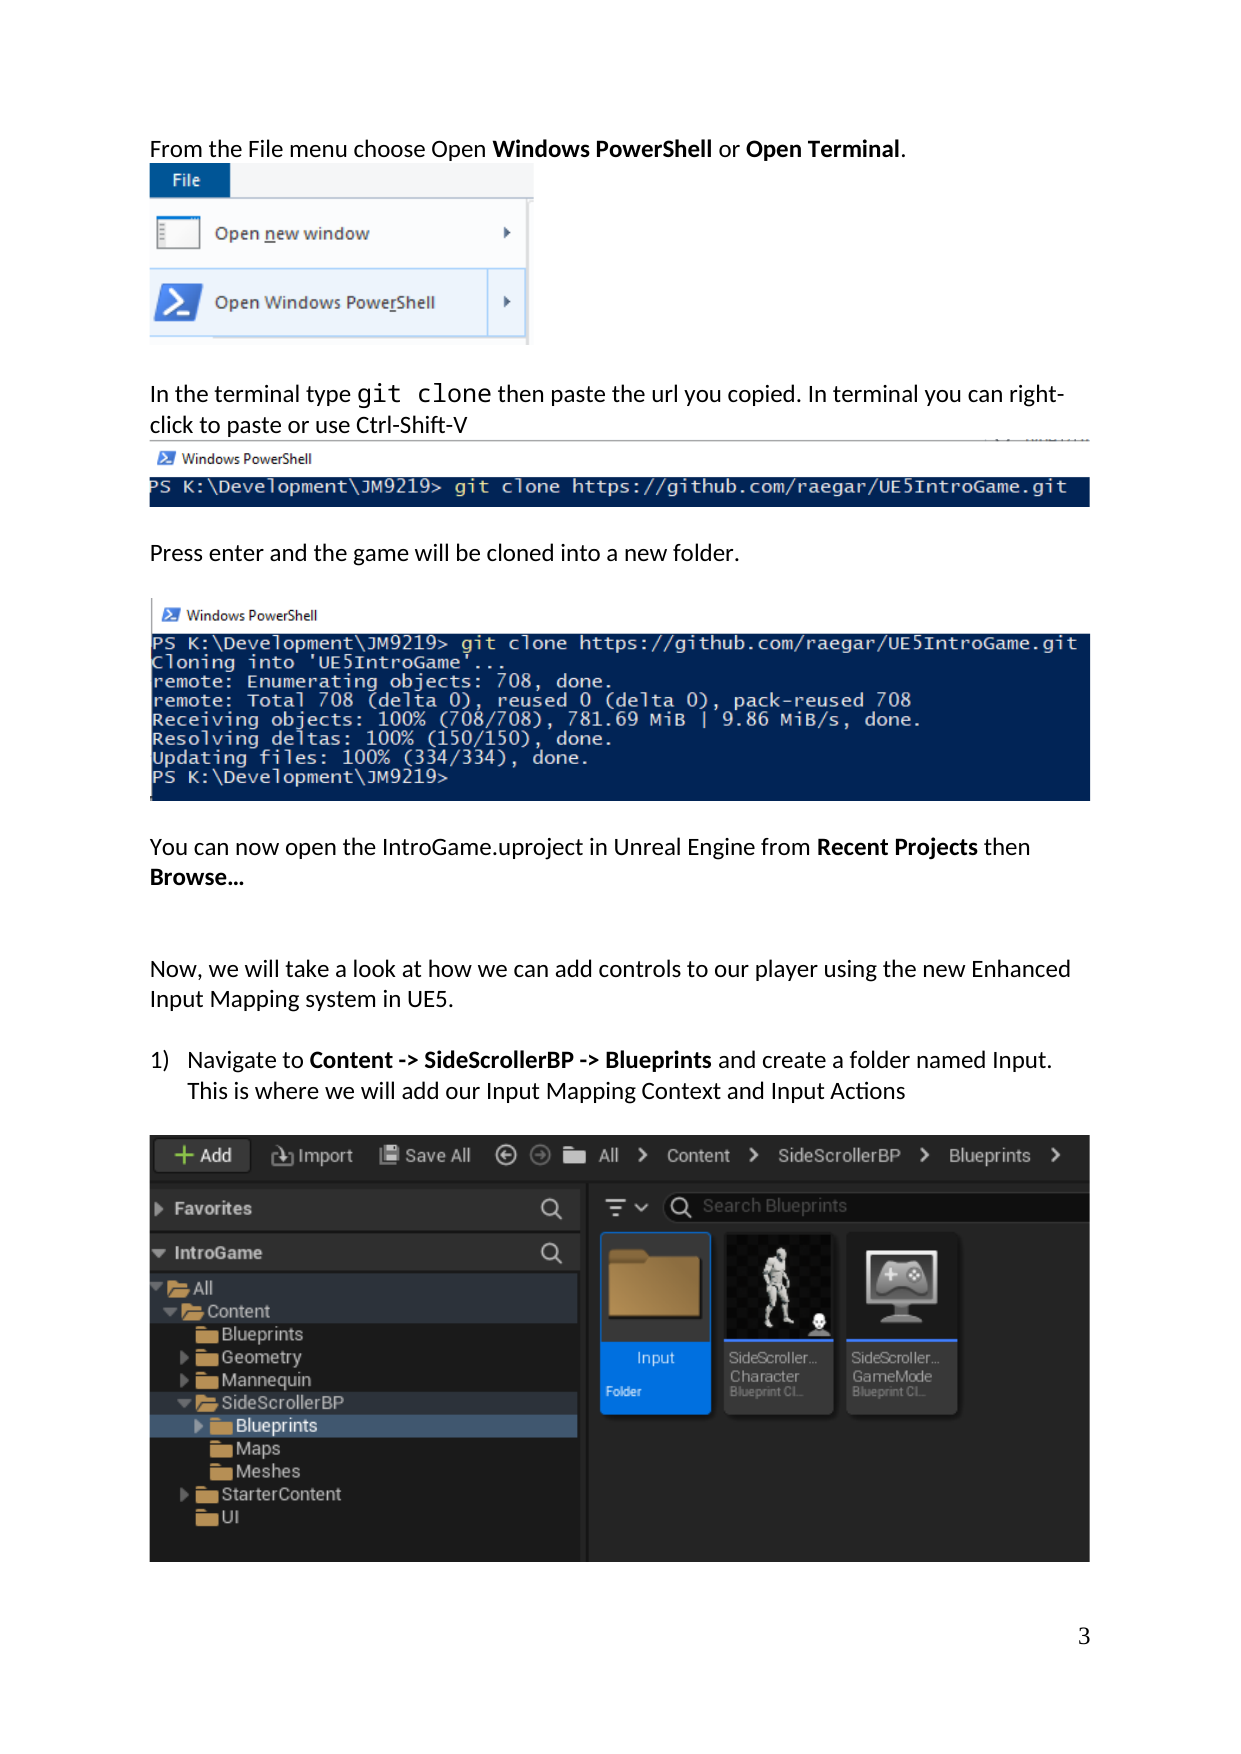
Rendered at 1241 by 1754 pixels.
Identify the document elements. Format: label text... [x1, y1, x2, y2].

picture [150, 598, 1091, 801]
text In the terminal type git clone then paste the url you copied. In terminal you can right-click to paste or use Ctrl-Shift-V [149, 375, 1089, 439]
picture [149, 439, 1090, 507]
text Now, we will take a look at how we can add controls to our player using the new Enhanced Input Mapping system in UE5. [149, 953, 1089, 1014]
text You can now open the IntroGame.uproject in Unreal Engine from Recent Projects then Browse… [149, 831, 1089, 892]
text Press enter and the game will be cloned into a new folder. [149, 537, 1089, 568]
list Navigate to Content -> SideScrollerBP -> Blueprints and create a folder named Input. This is where we will add our Input Mapping Context and Input Actions [149, 1044, 1089, 1105]
picture [149, 163, 534, 345]
picture [149, 1135, 1090, 1562]
